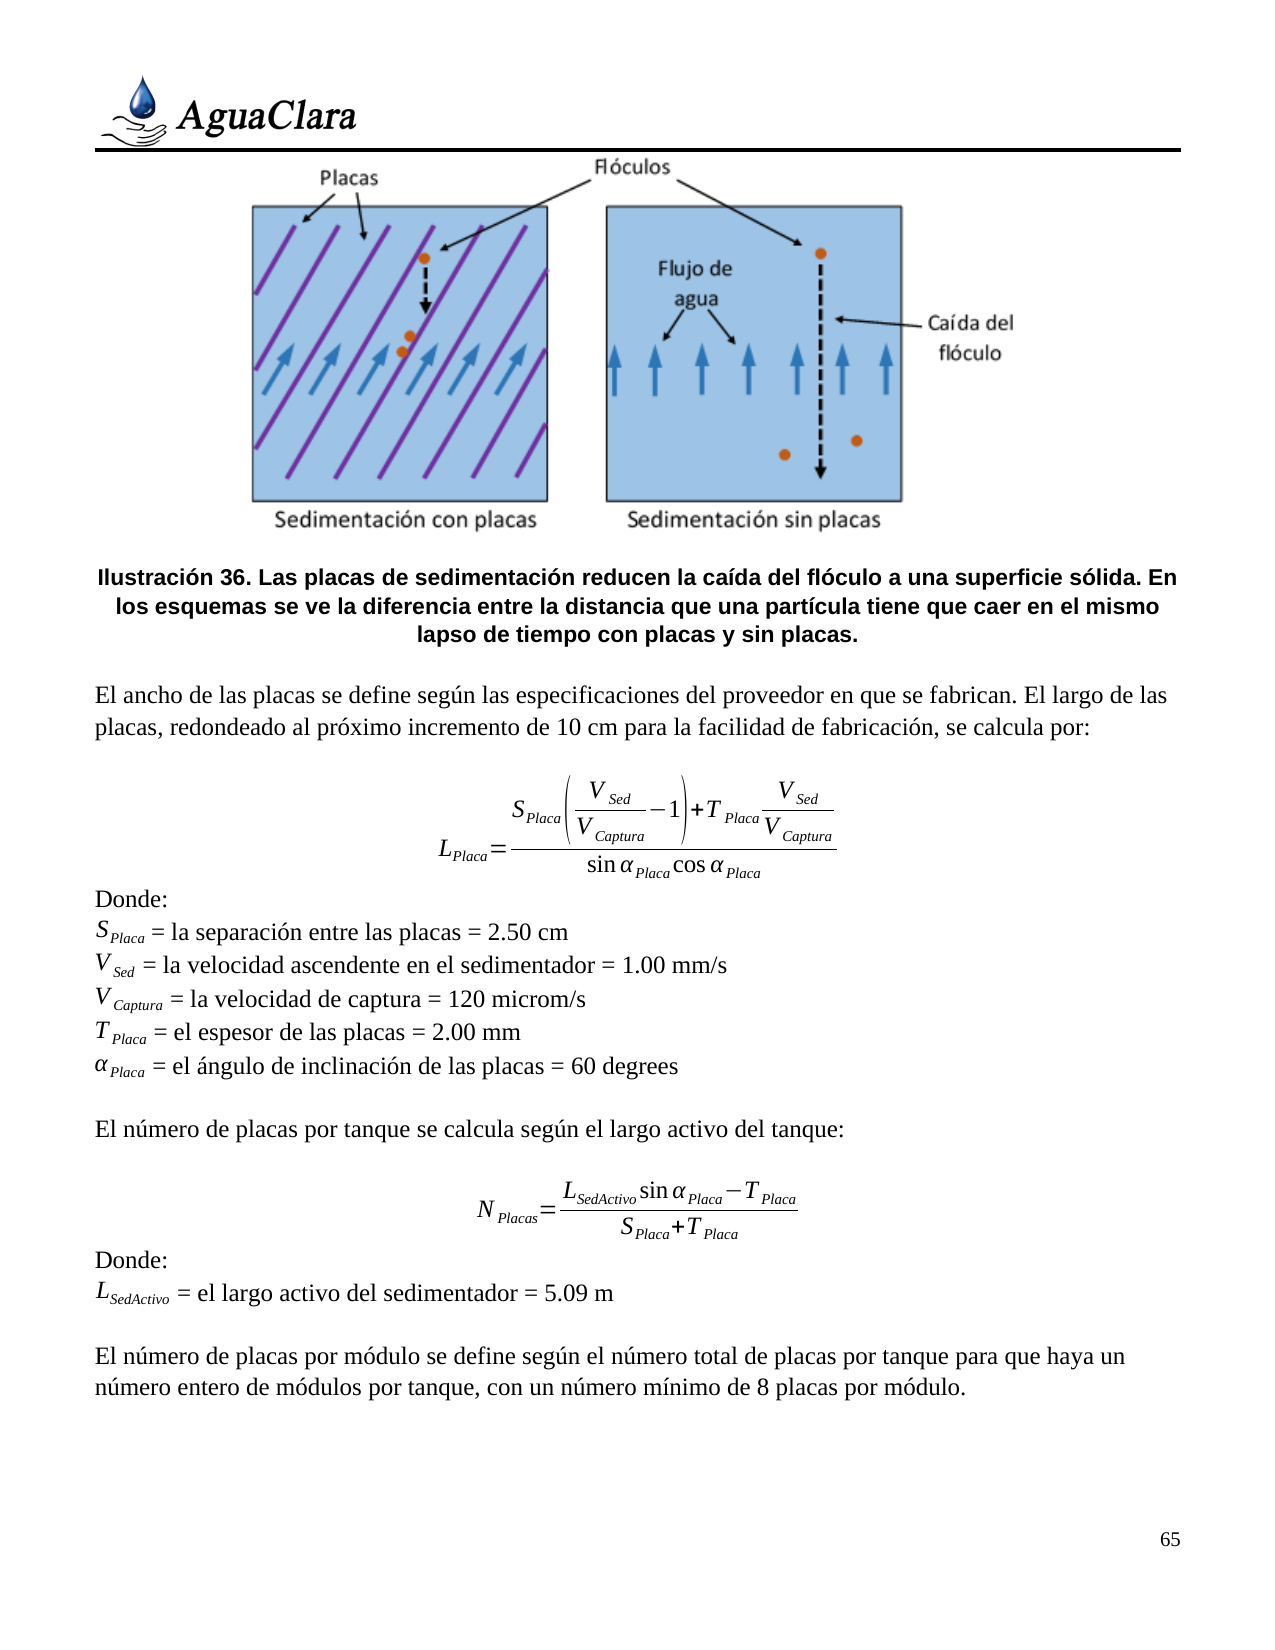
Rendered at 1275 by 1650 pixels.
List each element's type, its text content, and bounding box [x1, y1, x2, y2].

text = el espesor de las placas = 2.00 mm [94, 1016, 1181, 1048]
text = el ángulo de inclinación de las placas = 60 degrees [94, 1050, 1181, 1081]
text El número de placas por tanque se calcula según el largo activo del tanque: [94, 1114, 1181, 1143]
text = el largo activo del sedimentador = 5.09 m [94, 1276, 1181, 1308]
text = la velocidad ascendente en el sedimentador = 1.00 mm/s [94, 949, 1181, 980]
text El ancho de las placas se define según las especificaciones del proveedor en que se fabrican. El largo de las placas, redondeado al próximo incremento de 10 cm para la facilidad de fabricación, se calcula por: [94, 681, 1181, 740]
picture [251, 152, 1024, 537]
text Donde: [94, 1245, 1181, 1274]
text = la velocidad de captura = 120 microm/s [94, 983, 1181, 1014]
picture [94, 75, 373, 148]
text El número de placas por módulo se define según el número total de placas por tanque para que haya un número entero de módulos por tanque, con un número mínimo de 8 placas por módulo. [94, 1341, 1181, 1401]
text Donde: [94, 884, 1181, 913]
text = la separación entre las placas = 2.50 cm [94, 915, 1181, 947]
text Ilustración 36. Las placas de sedimentación reducen la caída del flóculo a una superficie sólida. En los esquemas se ve la diferencia entre la distancia que una partícula tiene que caer en el mismo lapso de tiempo con placas y sin placas. [94, 564, 1181, 647]
